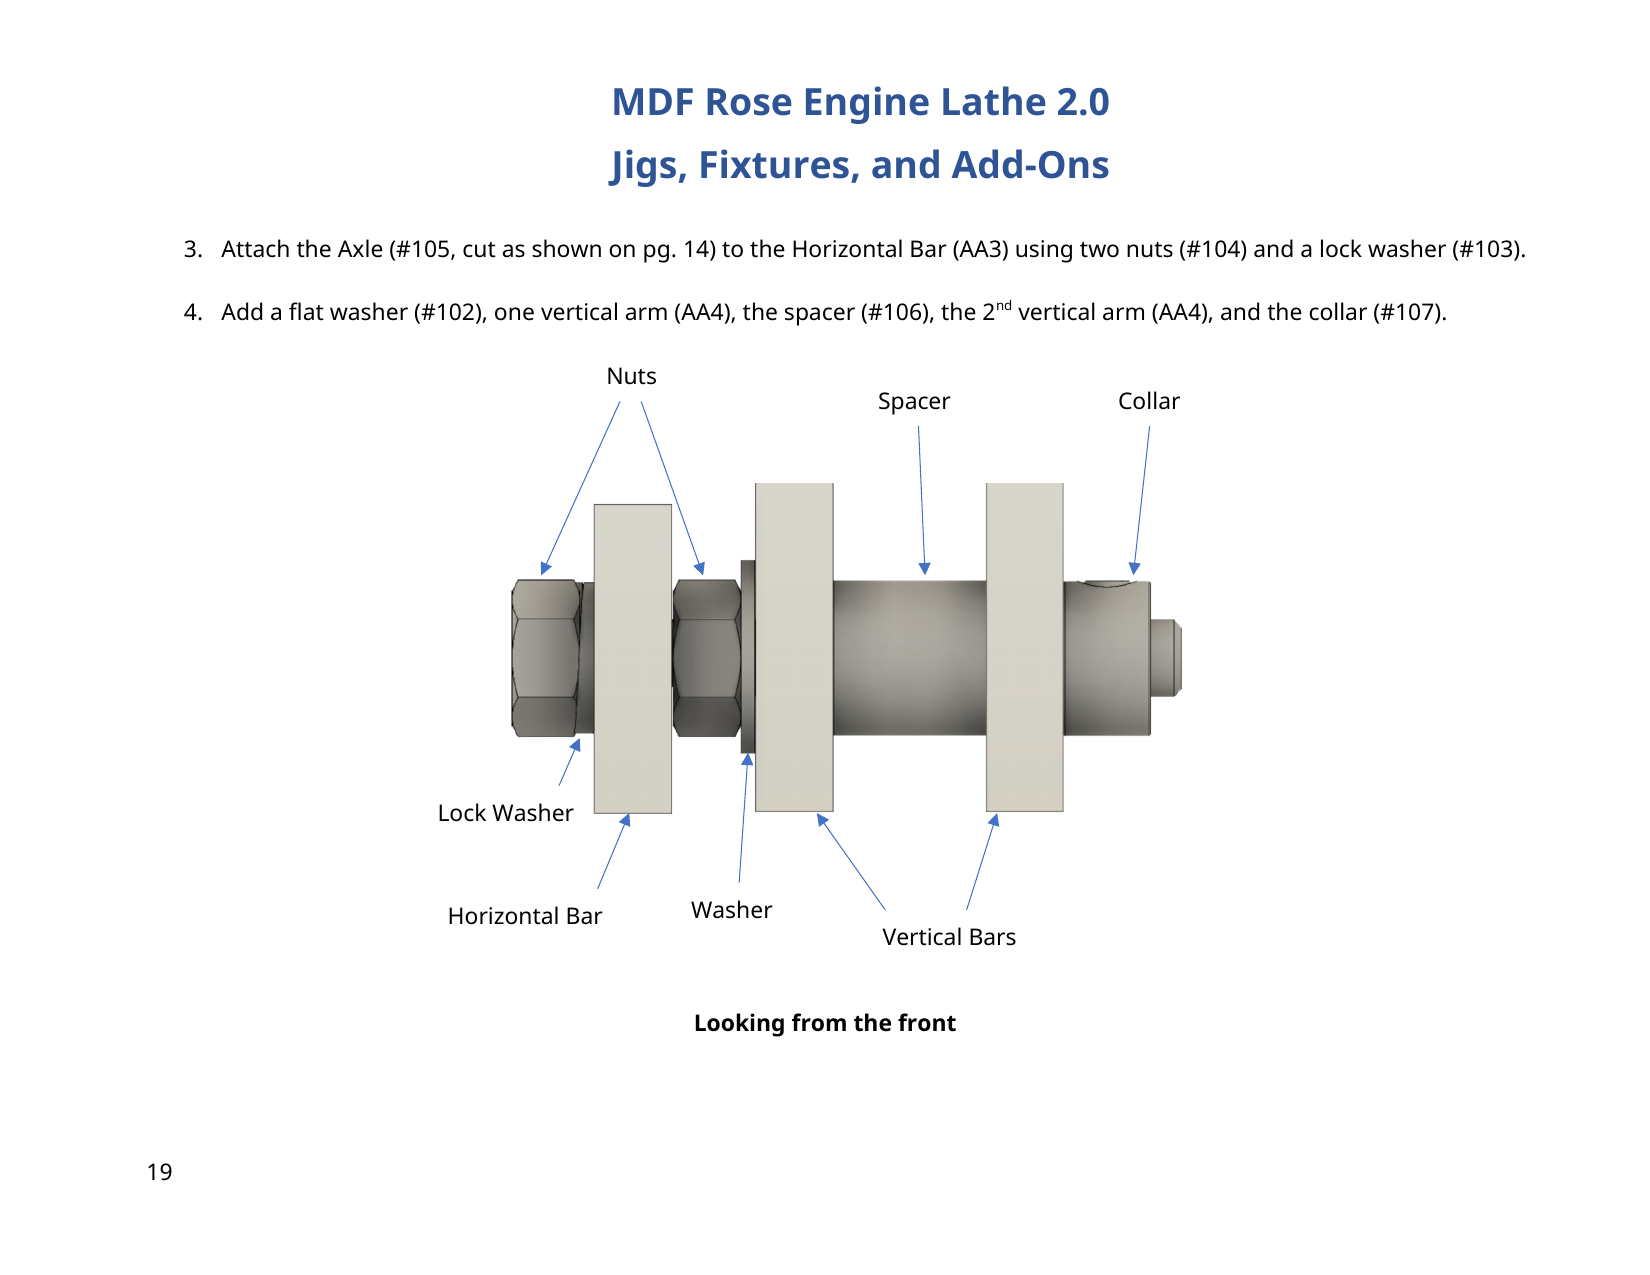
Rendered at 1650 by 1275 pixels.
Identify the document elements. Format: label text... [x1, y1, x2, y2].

list Attach the Axle (#105, cut as shown on pg. 11) to the Horizontal Bar (AA3) using two nuts (#104) and a lock washer (#103). [184, 233, 1575, 264]
list Add a flat washer (#102), one vertical arm (AA4), the spacer (#106), the 2nd vertical arm (AA4), and the collar (#107). [184, 296, 1575, 327]
